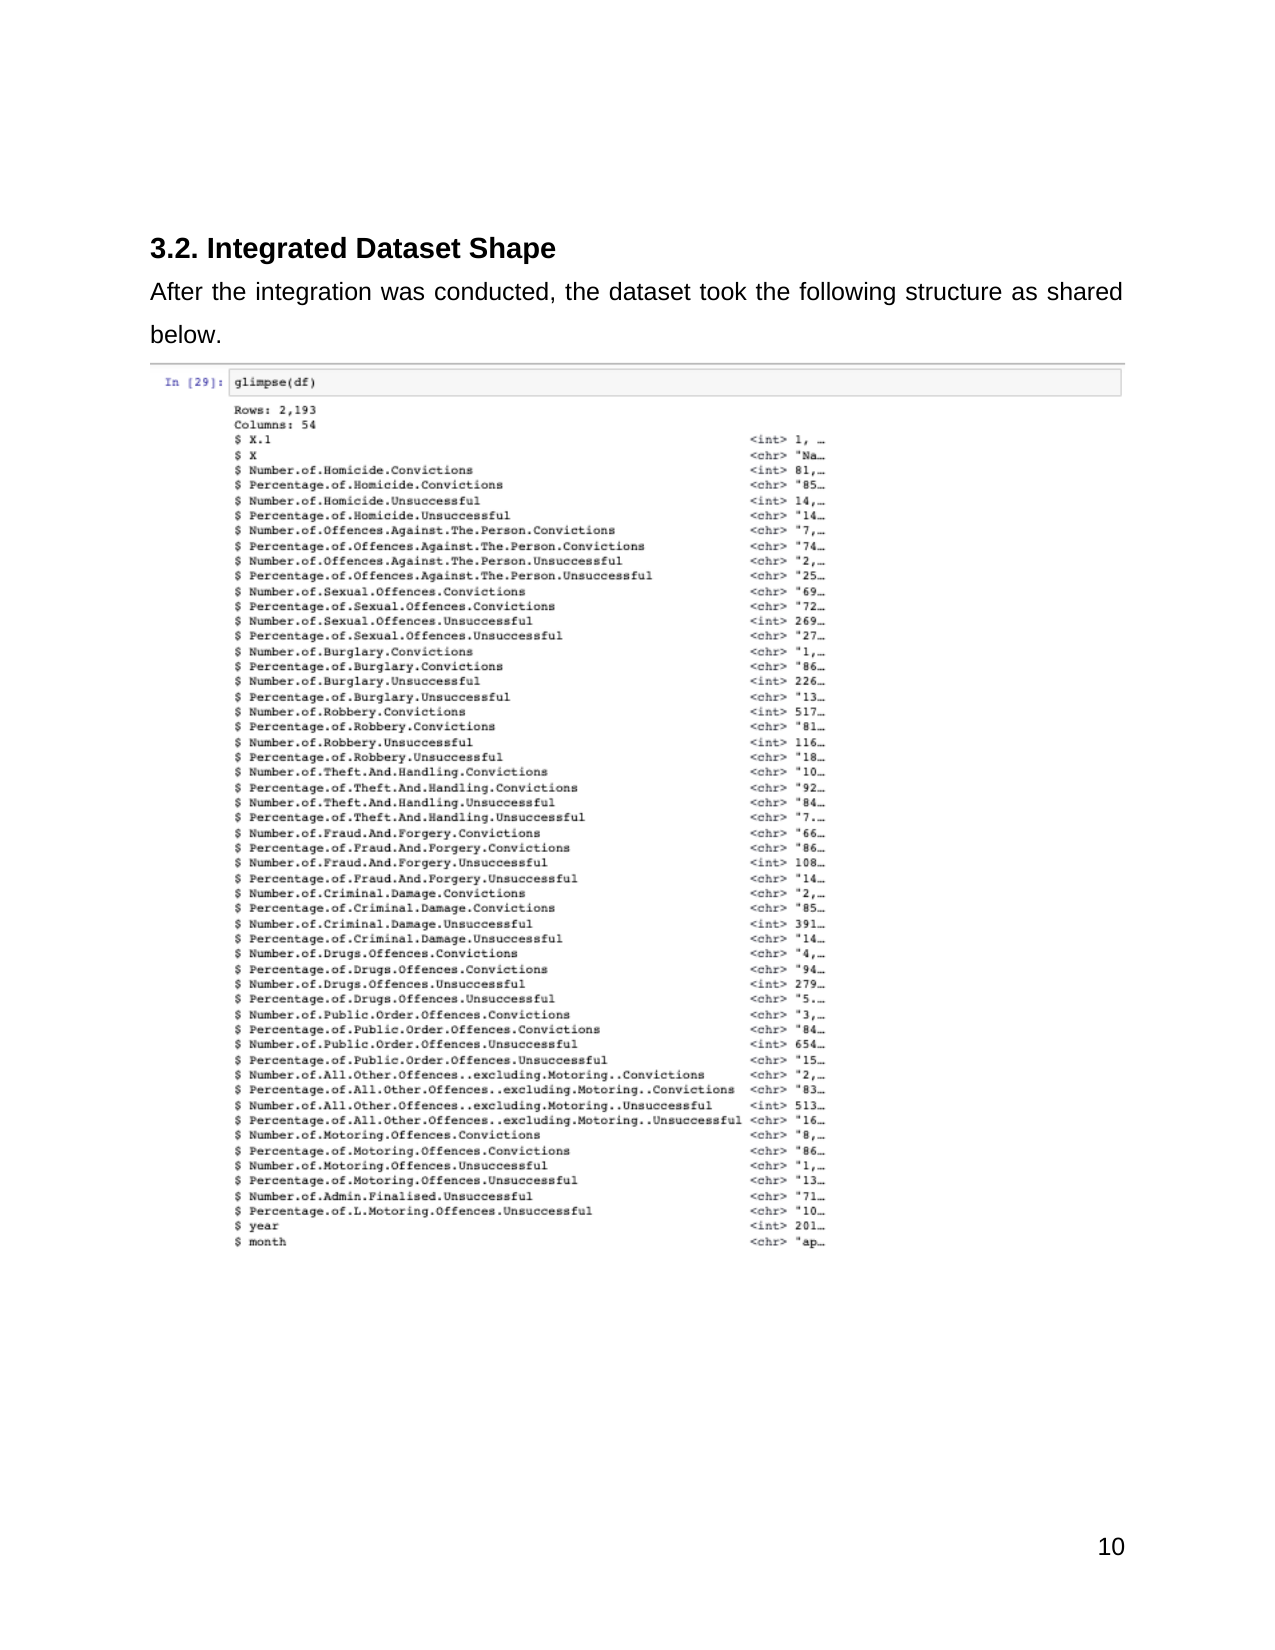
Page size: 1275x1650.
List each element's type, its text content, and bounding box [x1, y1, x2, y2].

subtitle 3.2. Integrated Dataset Shape [150, 231, 1125, 264]
picture [150, 362, 1125, 1251]
text After the integration was conducted, the dataset took the following structure as shared below. [150, 277, 1125, 348]
